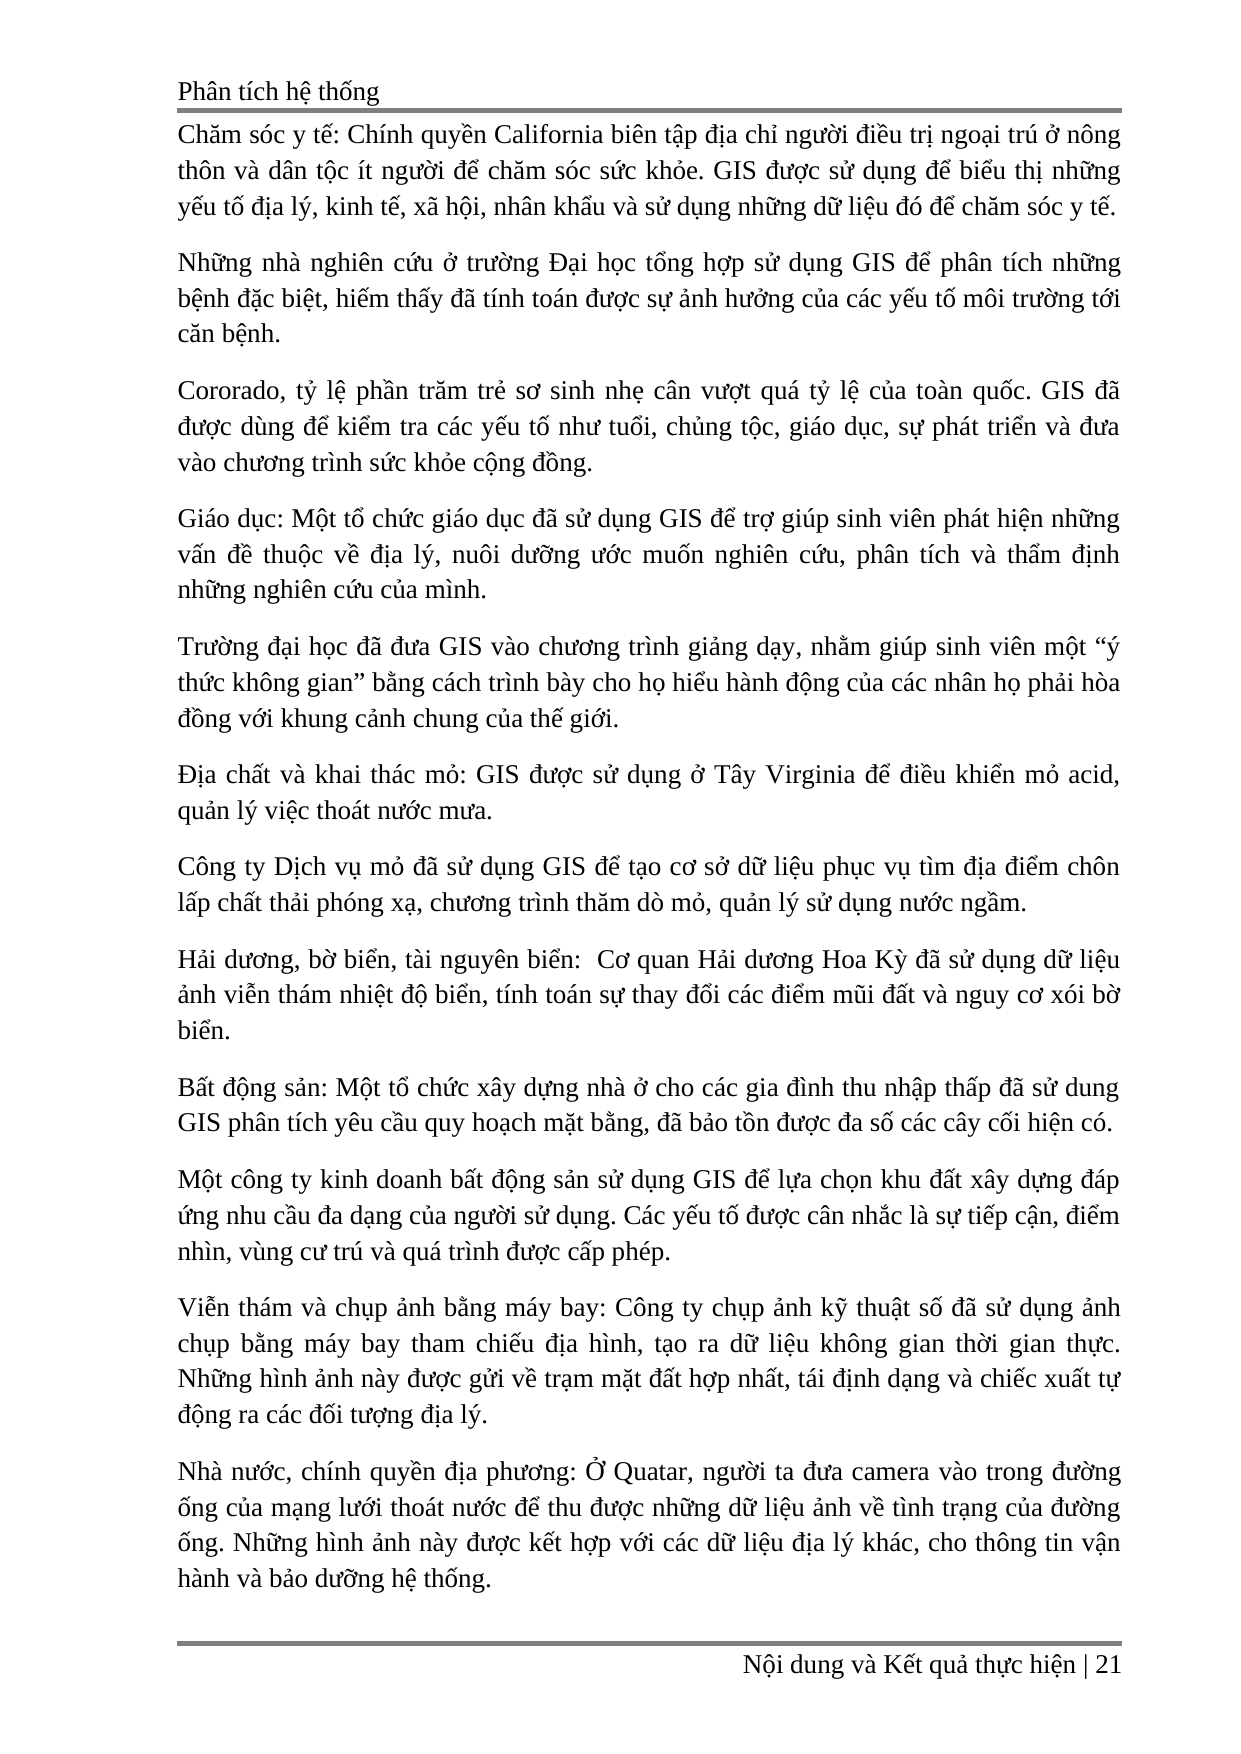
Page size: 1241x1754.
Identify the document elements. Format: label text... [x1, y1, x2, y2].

text Hải dương, bờ biển, tài nguyên biển: Cơ quan Hải dương Hoa Kỳ đã sử dụng dữ liệu ảnh viễn thám nhiệt độ biển, tính toán sự thay đổi các điểm mũi đất và nguy cơ xói bờ biển. [177, 943, 1122, 1045]
text Công ty Dịch vụ mỏ đã sử dụng GIS để tạo cơ sở dữ liệu phục vụ tìm địa điểm chôn lấp chất thải phóng xạ, chương trình thăm dò mỏ, quản lý sử dụng nước ngầm. [177, 851, 1122, 917]
text Những nhà nghiên cứu ở trường Đại học tổng hợp sử dụng GIS để phân tích những bệnh đặc biệt, hiếm thấy đã tính toán được sự ảnh hưởng của các yếu tố môi trường tới căn bệnh. [177, 246, 1122, 349]
text Cororado, tỷ lệ phần trăm trẻ sơ sinh nhẹ cân vượt quá tỷ lệ của toàn quốc. GIS đã được dùng để kiểm tra các yếu tố như tuổi, chủng tộc, giáo dục, sự phát triển và đưa vào chương trình sức khỏe cộng đồng. [177, 374, 1122, 477]
text Một công ty kinh doanh bất động sản sử dụng GIS để lựa chọn khu đất xây dựng đáp ứng nhu cầu đa dạng của người sử dụng. Các yếu tố được cân nhắc là sự tiếp cận, điểm nhìn, vùng cư trú và quá trình được cấp phép. [177, 1163, 1122, 1266]
text Giáo dục: Một tổ chức giáo dục đã sử dụng GIS để trợ giúp sinh viên phát hiện những vấn đề thuộc về địa lý, nuôi dưỡng ước muốn nghiên cứu, phân tích và thẩm định những nghiên cứu của mình. [177, 502, 1122, 605]
text Chăm sóc y tế: Chính quyền California biên tập địa chỉ người điều trị ngoại trú ở nông thôn và dân tộc ít người để chăm sóc sức khỏe. GIS được sử dụng để biểu thị những yếu tố địa lý, kinh tế, xã hội, nhân khẩu và sử dụng những dữ liệu đó để chăm sóc y tế. [177, 118, 1122, 221]
text Trường đại học đã đưa GIS vào chương trình giảng dạy, nhằm giúp sinh viên một “ý thức không gian” bằng cách trình bày cho họ hiểu hành động của các nhân họ phải hòa đồng với khung cảnh chung của thế giới. [177, 630, 1122, 733]
text Nhà nước, chính quyền địa phương: Ở Quatar, người ta đưa camera vào trong đường ống của mạng lưới thoát nước để thu được những dữ liệu ảnh về tình trạng của đường ống. Những hình ảnh này được kết hợp với các dữ liệu địa lý khác, cho thông tin vận hành và bảo dưỡng hệ thống. [177, 1455, 1122, 1593]
text Bất động sản: Một tổ chức xây dựng nhà ở cho các gia đình thu nhập thấp đã sử dung GIS phân tích yêu cầu quy hoạch mặt bằng, đã bảo tồn được đa số các cây cối hiện có. [177, 1071, 1122, 1138]
text Viễn thám và chụp ảnh bằng máy bay: Công ty chụp ảnh kỹ thuật số đã sử dụng ảnh chụp bằng máy bay tham chiếu địa hình, tạo ra dữ liệu không gian thời gian thực. Những hình ảnh này được gửi về trạm mặt đất hợp nhất, tái định dạng và chiếc xuất tự động ra các đối tượng địa lý. [177, 1291, 1122, 1429]
text Địa chất và khai thác mỏ: GIS được sử dụng ở Tây Virginia để điều khiển mỏ acid, quản lý việc thoát nước mưa. [177, 758, 1122, 825]
